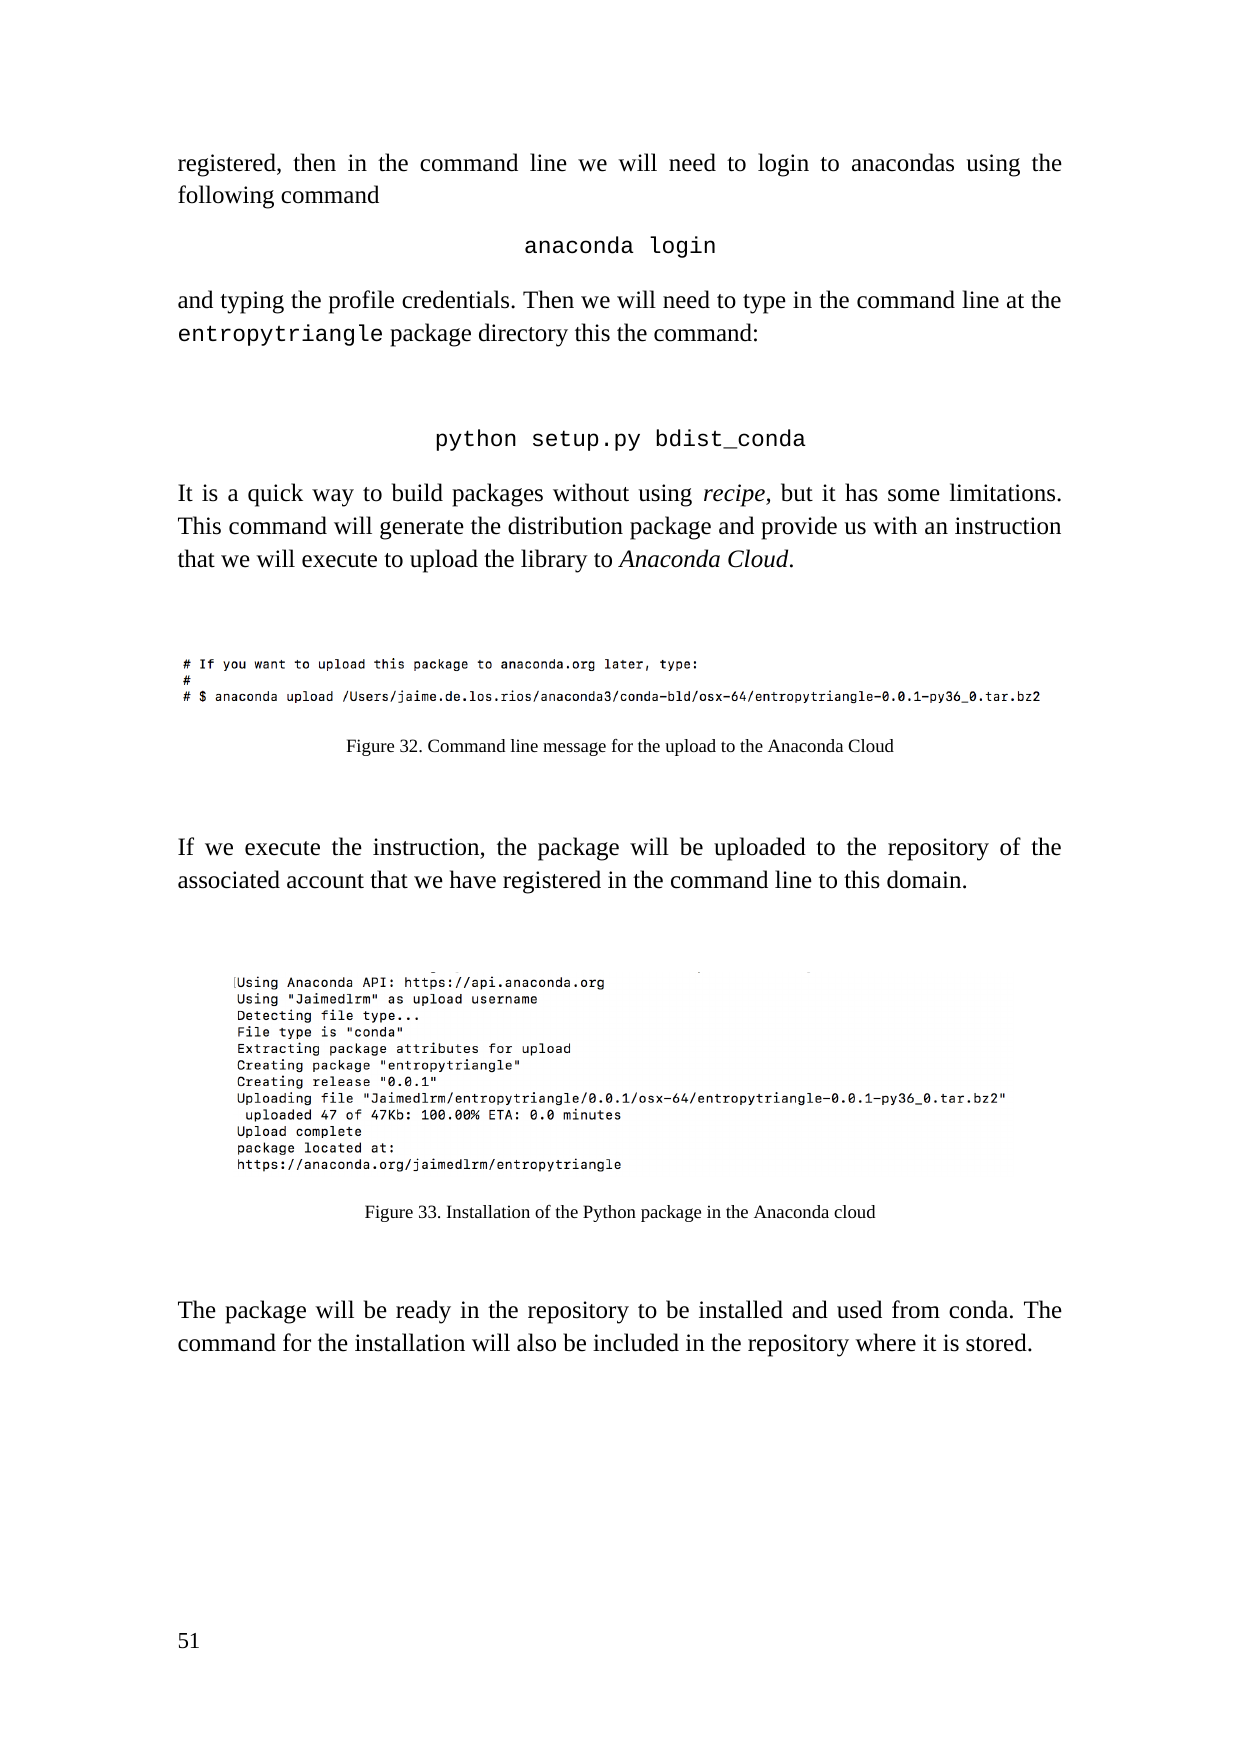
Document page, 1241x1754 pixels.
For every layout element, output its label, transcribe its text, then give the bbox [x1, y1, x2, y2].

picture [177, 651, 1063, 711]
text anaconda login [177, 234, 1063, 260]
text It is a quick way to build packages without using recipe, but it has some limitations. This command will generate the distribution package and provide us with an instruction that we will execute to upload the library to Anaconda Cloud. [177, 478, 1063, 573]
picture [232, 972, 1014, 1177]
text The package will be ready in the repository to be installed and used from conda. The command for the installation will also be included in the repository where it is stored. [177, 1295, 1063, 1357]
text Figure 32. Command line message for the upload to the Anaconda Cloud [177, 735, 1063, 757]
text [177, 148, 1063, 209]
text If we execute the instruction, the package will be uploaded to the repository of the associated account that we have registered in the command line to this domain. [177, 832, 1063, 893]
text and typing the profile credentials. Then we will need to type in the command line at the entropytriangle package directory this the command: [177, 285, 1063, 348]
text Figure 33. Installation of the Python package in the Anaconda cloud [177, 1201, 1063, 1223]
text python setup.py bdist_conda [177, 427, 1063, 453]
